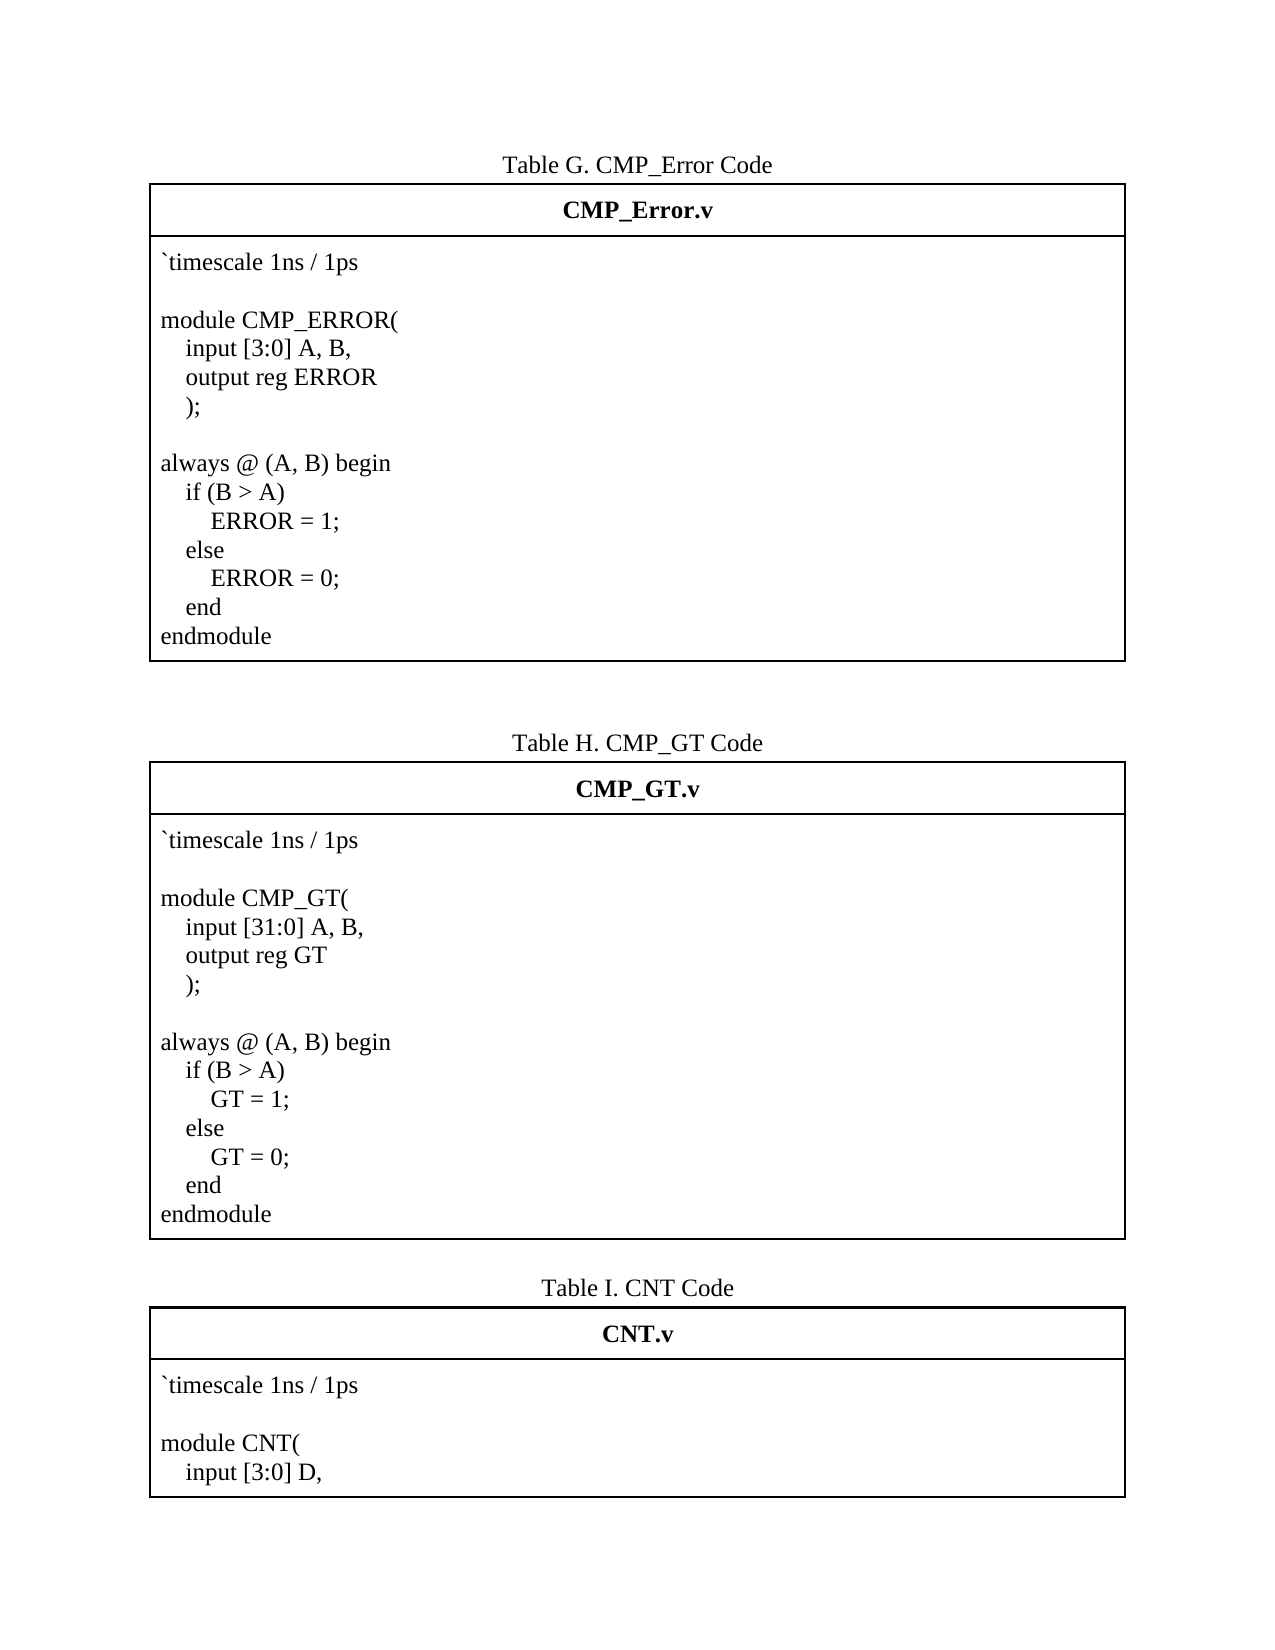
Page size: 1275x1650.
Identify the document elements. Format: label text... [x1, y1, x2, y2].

table_cell `timescale 1ns / 1ps module CMP_ERROR( input [3:0] A, B, output reg ERROR ); always @ (A, B) begin if (B > A) ERROR = 1; else ERROR = 0; end endmodule [151, 237, 1124, 660]
table_header CMP_Error.v [151, 185, 1124, 235]
table_header CNT.v [151, 1309, 1124, 1358]
table_header CMP_GT.v [151, 763, 1124, 813]
text Table I. CNT Code [150, 1273, 1125, 1302]
text Table H. CMP_GT Code [150, 728, 1125, 757]
text Table G. CMP_Error Code [150, 150, 1125, 179]
table_cell `timescale 1ns / 1ps module CMP_GT( input [31:0] A, B, output reg GT ); always @ (A, B) begin if (B > A) GT = 1; else GT = 0; end endmodule [151, 815, 1124, 1238]
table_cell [151, 1360, 1124, 1496]
